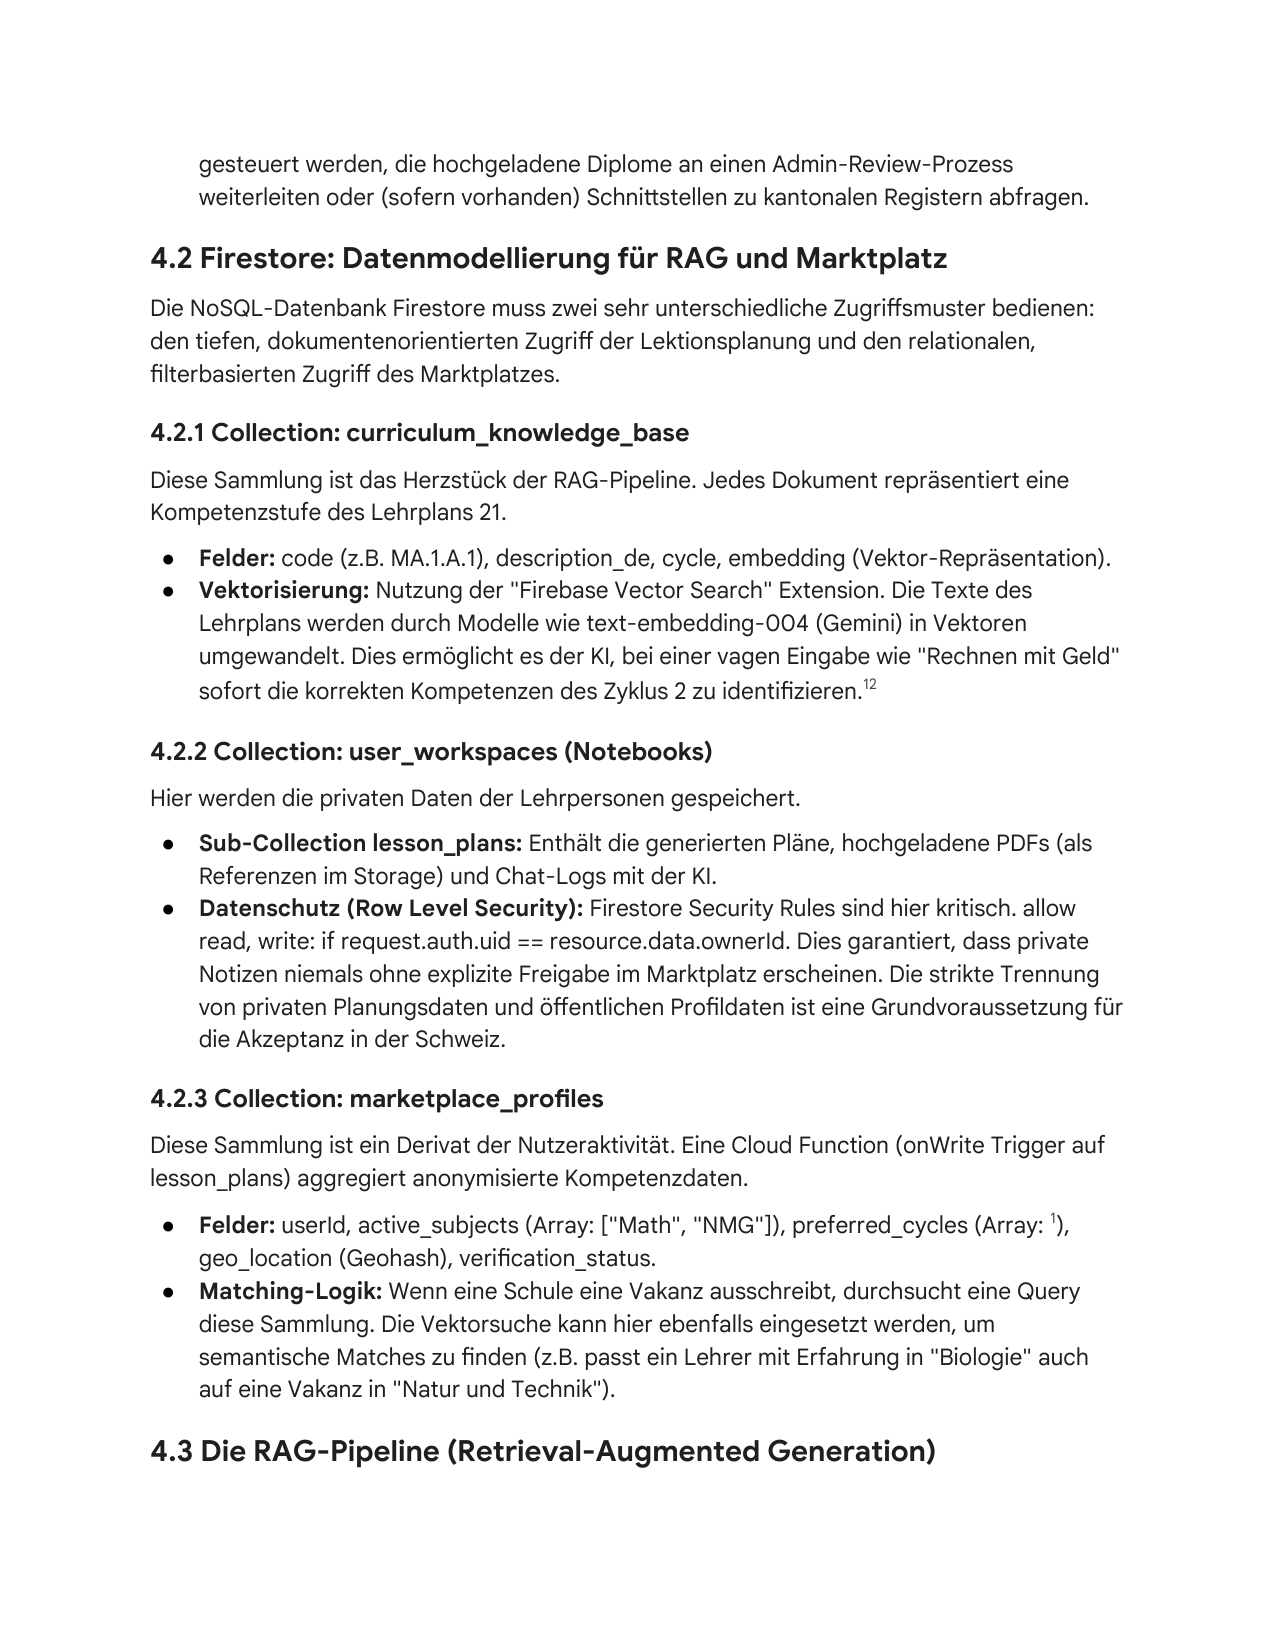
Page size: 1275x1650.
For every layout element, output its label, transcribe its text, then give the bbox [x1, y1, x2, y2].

list Vektorisierung: Nutzung der "Firebase Vector Search" Extension. Die Texte des Lehrplans werden durch Modelle wie text-embedding-004 (Gemini) in Vektoren umgewandelt. Dies ermöglicht es der KI, bei einer vagen Eingabe wie "Rechnen mit Geld" sofort die korrekten Kompetenzen des Zyklus 2 zu identifizieren.12 [161, 577, 1125, 706]
text Diese Sammlung ist das Herzstück der RAG-Pipeline. Jedes Dokument repräsentiert eine Kompetenzstufe des Lehrplans 21. [150, 466, 1125, 527]
list Sub-Collection lesson_plans: Enthält die generierten Pläne, hochgeladene PDFs (als Referenzen im Storage) und Chat-Logs mit der KI. [161, 829, 1125, 891]
text Die NoSQL-Datenbank Firestore muss zwei sehr unterschiedliche Zugriffsmuster bedienen: den tiefen, dokumentenorientierten Zugriff der Lektionsplanung und den relationalen, filterbasierten Zugriff des Marktplatzes. [150, 294, 1125, 389]
subtitle 4.2.2 Collection: user_workspaces (Notebooks) [150, 736, 1125, 767]
list Felder: code (z.B. MA.1.A.1), description_de, cycle, embedding (Vektor-Repräsentation). [161, 544, 1125, 573]
subtitle 4.3 Die RAG-Pipeline (Retrieval-Augmented Generation) [150, 1433, 1125, 1470]
list Felder: userId, active_subjects (Array: ["Math", "NMG"]), preferred_cycles (Array: 1), geo_location (Geohash), verification_status. [161, 1209, 1125, 1273]
text Hier werden die privaten Daten der Lehrpersonen gespeichert. [150, 784, 1125, 813]
list Matching-Logik: Wenn eine Schule eine Vakanz ausschreibt, durchsucht eine Query diese Sammlung. Die Vektorsuche kann hier ebenfalls eingesetzt werden, um semantische Matches zu finden (z.B. passt ein Lehrer mit Erfahrung in "Biologie" auch auf eine Vakanz in "Natur und Technik"). [161, 1277, 1125, 1404]
subtitle 4.2.3 Collection: marketplace_profiles [150, 1083, 1125, 1114]
subtitle 4.2 Firestore: Datenmodellierung für RAG und Marktplatz [150, 240, 1125, 277]
list Datenschutz (Row Level Security): Firestore Security Rules sind hier kritisch. allow read, write: if request.auth.uid == resource.data.ownerId. Dies garantiert, dass private Notizen niemals ohne explizite Freigabe im Marktplatz erscheinen. Die strikte Trennung von privaten Planungsdaten und öffentlichen Profildaten ist eine Grundvoraussetzung für die Akzeptanz in der Schweiz. [161, 895, 1125, 1054]
subtitle 4.2.1 Collection: curriculum_knowledge_base [150, 418, 1125, 449]
text Diese Sammlung ist ein Derivat der Nutzeraktivität. Eine Cloud Function (onWrite Trigger auf lesson_plans) aggregiert anonymisierte Kompetenzdaten. [150, 1131, 1125, 1193]
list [161, 150, 1125, 211]
